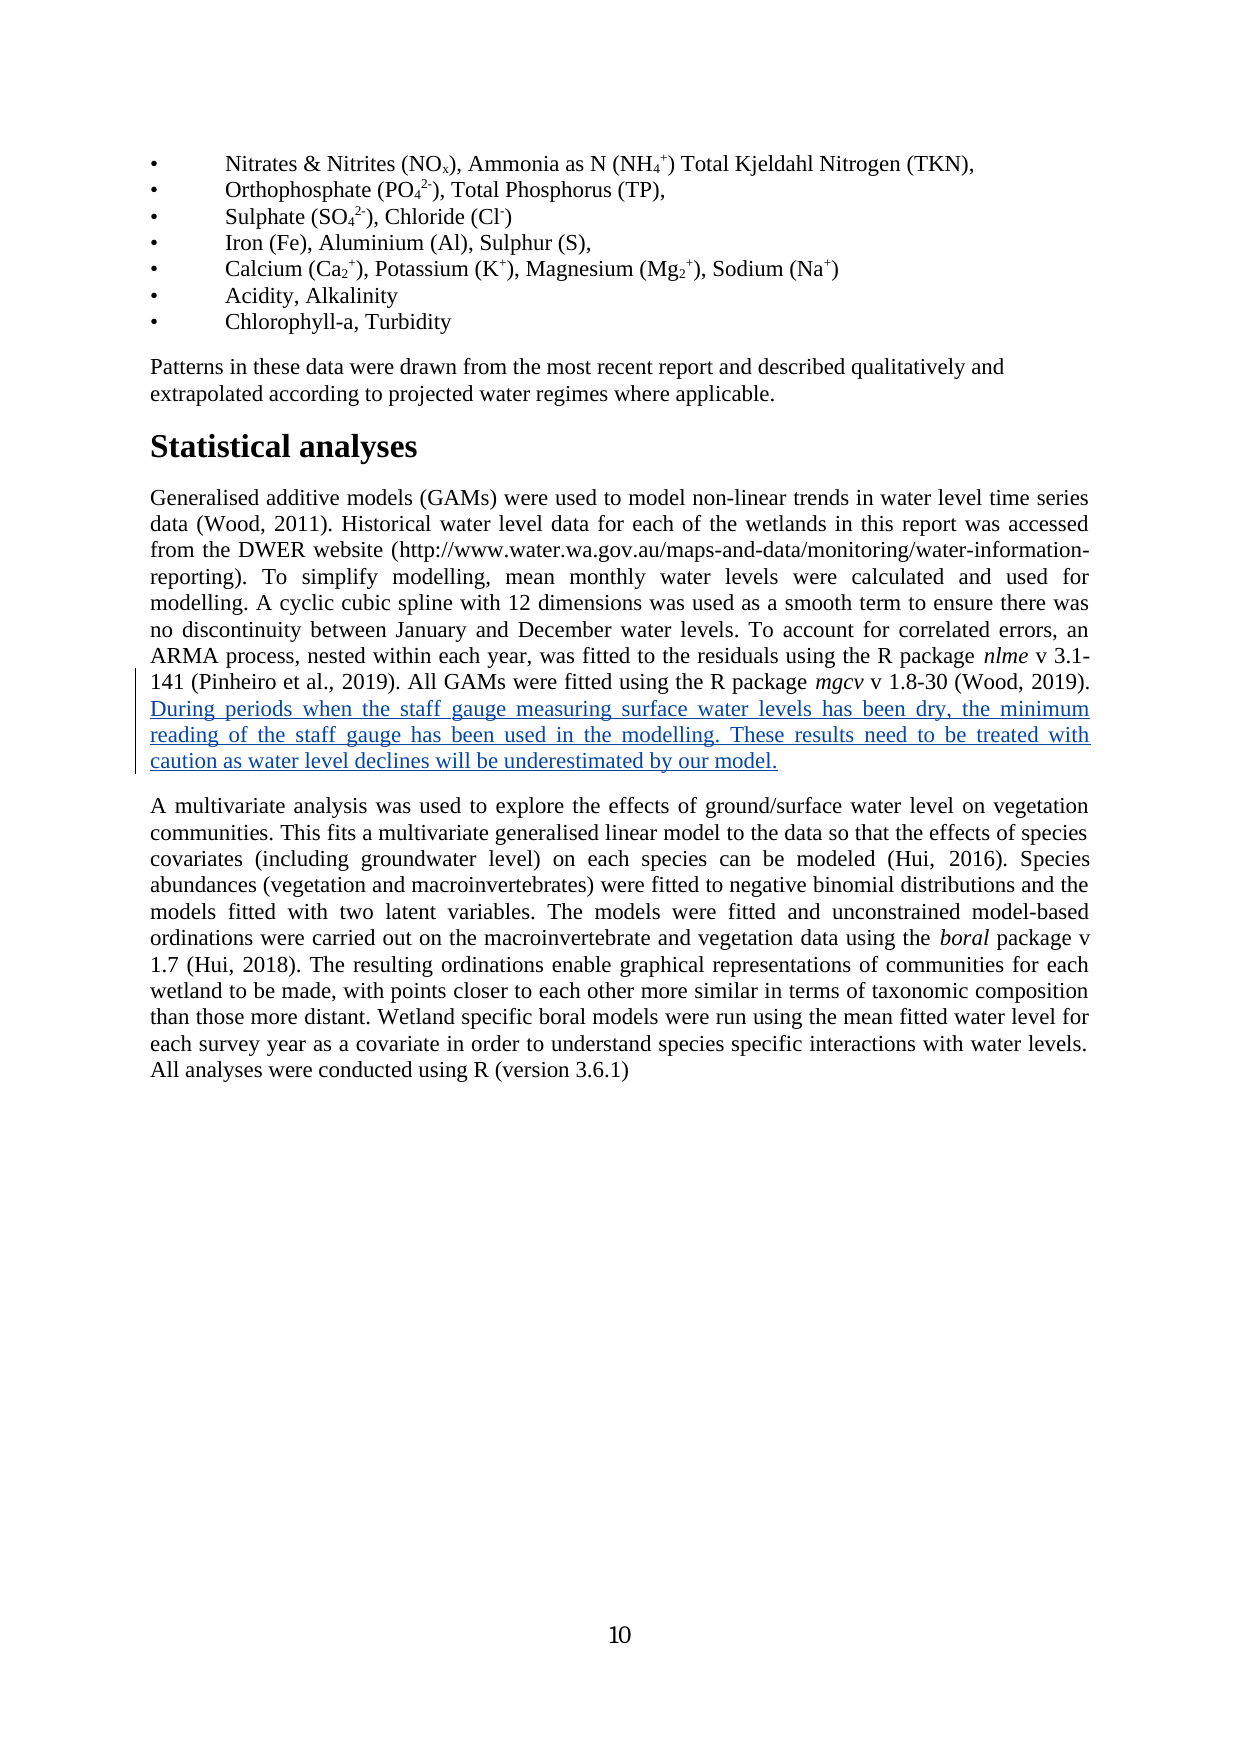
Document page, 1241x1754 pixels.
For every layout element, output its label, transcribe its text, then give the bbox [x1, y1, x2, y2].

text Generalised additive models (GAMs) were used to model non-linear trends in water level time series data (Wood, 2011). Historical water level data for each of the wetlands in this report was accessed from the DWER website (http://www.water.wa.gov.au/maps-and-data/monitoring/water-information-reporting). To simplify modelling, mean monthly water levels were calculated and used for modelling. A cyclic cubic spline with 12 dimensions was used as a smooth term to ensure there was no discontinuity between January and December water levels. To account for correlated errors, an ARMA process, nested within each year, was fitted to the residuals using the R package nlme v 3.1-141 (Pinheiro et al., 2019). All GAMs were fitted using the R package mgcv v 1.8-30 (Wood, 2019). [150, 484, 1090, 718]
text • Orthophosphate (PO42-), Total Phosphorus (TP), [150, 176, 1090, 203]
text • Chlorophyll-a, Turbidity [150, 308, 1090, 334]
text • Iron (Fe), Aluminium (Al), Sulphur (S), [150, 229, 1090, 255]
text Patterns in these data were drawn from the most recent report and described qualitatively and extrapolated according to projected water regimes where applicable. [150, 353, 1090, 406]
text • Sulphate (SO42-), Chloride (Cl-) [150, 203, 1090, 229]
text • Nitrates & Nitrites (NOx), Ammonia as N (NH4+) Total Kjeldahl Nitrogen (TKN), [150, 150, 1090, 176]
subtitle Statistical analyses [150, 427, 1090, 465]
text • Calcium (Ca2+), Potassium (K+), Magnesium (Mg2+), Sodium (Na+) [150, 255, 1090, 282]
text A multivariate analysis was used to explore the effects of ground/surface water level on vegetation communities. This fits a multivariate generalised linear model to the data so that the effects of species covariates (including groundwater level) on each species can be modeled (Hui, 2016). Species abundances (vegetation and macroinvertebrates) were fitted to negative binomial distributions and the models fitted with two latent variables. The models were fitted and unconstrained model-based ordinations were carried out on the macroinvertebrate and vegetation data using the boral package v 1.7 (Hui, 2018). The resulting ordinations enable graphical representations of communities for each wetland to be made, with points closer to each other more similar in terms of taxonomic composition than those more distant. Wetland specific boral models were run using the mean fitted water level for each survey year as a covariate in order to understand species specific interactions with water levels. All analyses were conducted using R (version 3.6.1) [150, 792, 1090, 1082]
text • Acidity, Alkalinity [150, 282, 1090, 308]
